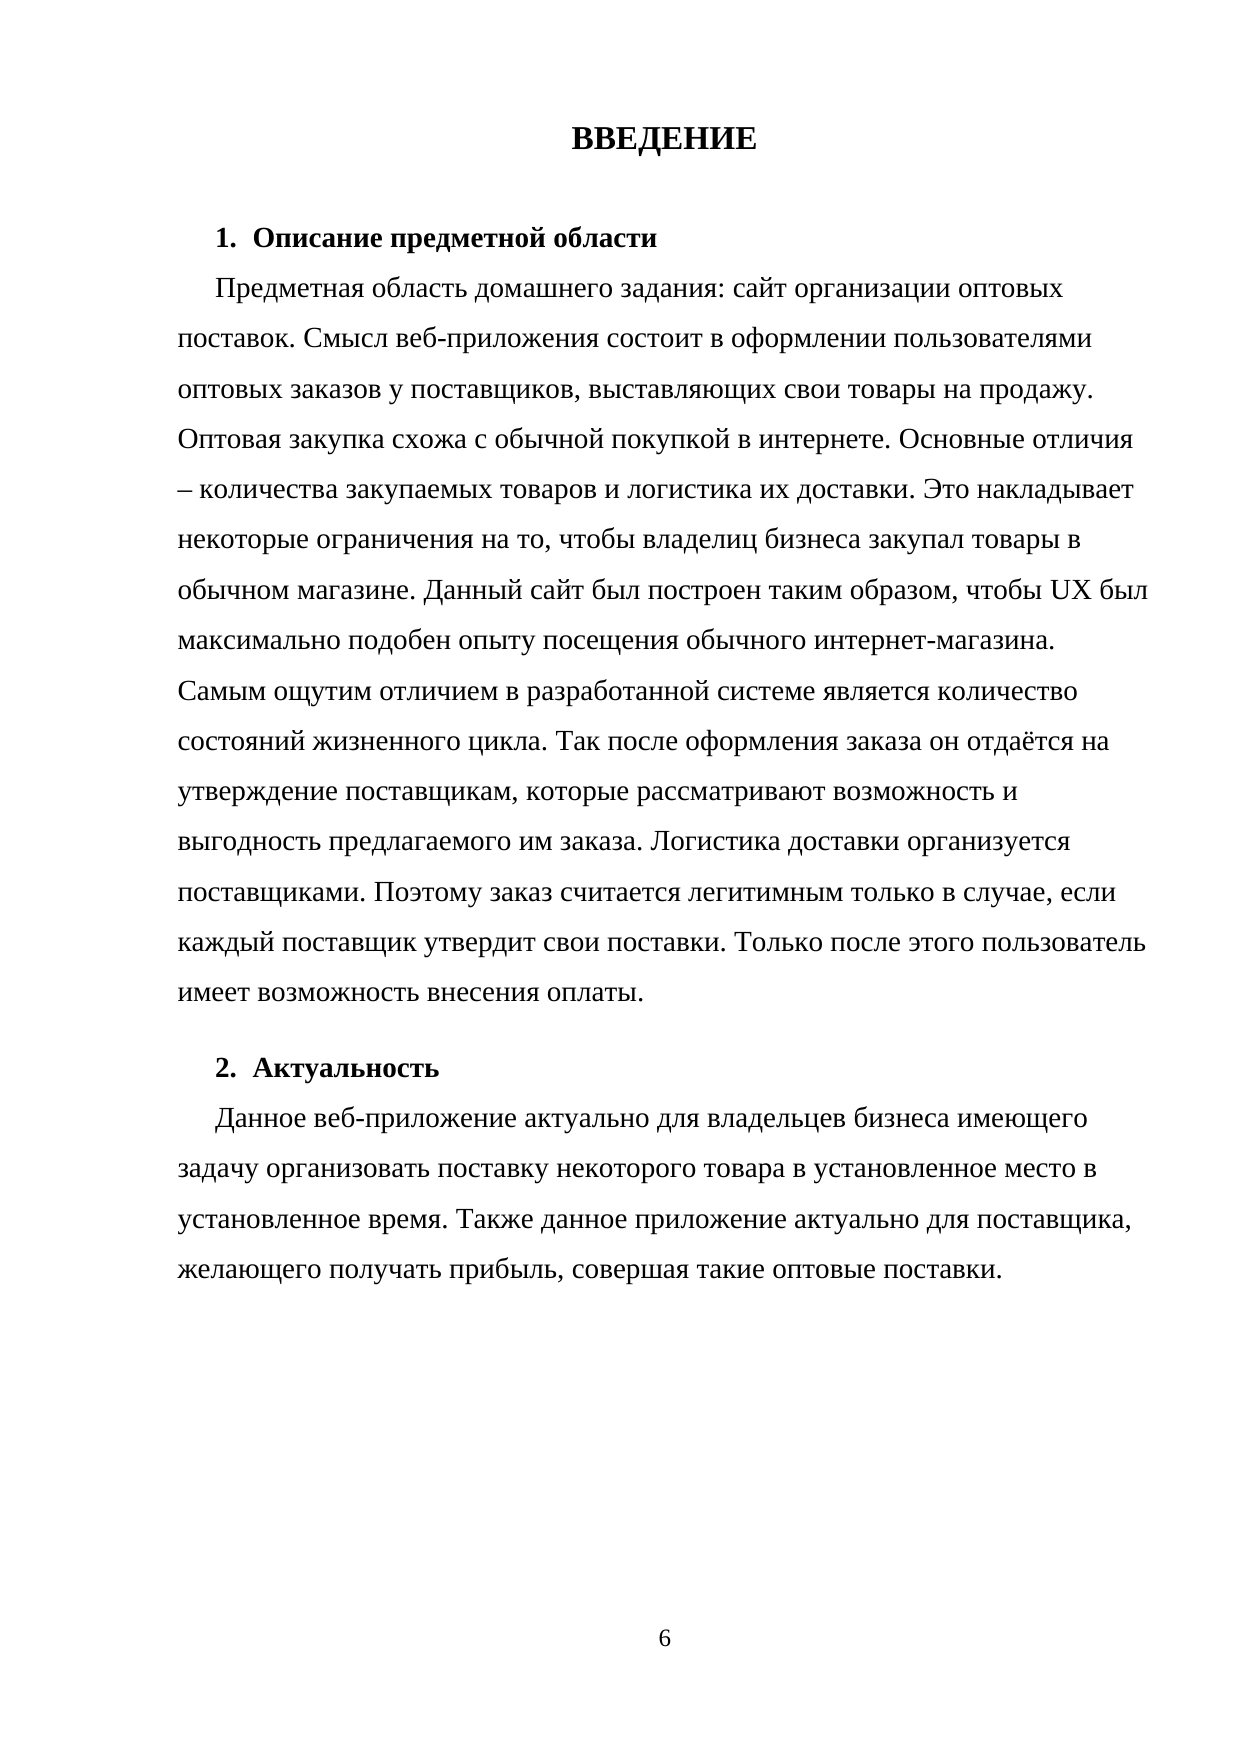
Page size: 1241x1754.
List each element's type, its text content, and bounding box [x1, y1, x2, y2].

subtitle Описание предметной области [215, 220, 1152, 253]
subtitle Актуальность [215, 1050, 1152, 1083]
text Данное веб-приложение актуально для владельцев бизнеса имеющего задачу организовать поставку некоторого товара в установленное место в установленное время. Также данное приложение актуально для поставщика, желающего получать прибыль, совершая такие оптовые поставки. [177, 1100, 1152, 1284]
text Предметная область домашнего задания: сайт организации оптовых поставок. Смысл веб-приложения состоит в оформлении пользователями оптовых заказов у поставщиков, выставляющих свои товары на продажу. Оптовая закупка схожа с обычной покупкой в интернете. Основные отличия – количества закупаемых товаров и логистика их доставки. Это накладывает некоторые ограничения на то, чтобы владелиц бизнеса закупал товары в обычном магазине. Данный сайт был построен таким образом, чтобы UX был максимально подобен опыту посещения обычного интернет-магазина. Самым ощутим отличием в разработанной системе является количество состояний жизненного цикла. Так после оформления заказа он отдаётся на утверждение поставщикам, которые рассматривают возможность и выгодность предлагаемого им заказа. Логистика доставки организуется поставщиками. Поэтому заказ считается легитимным только в случае, если каждый поставщик утвердит свои поставки. Только после этого пользователь имеет возможность внесения оплаты. [177, 270, 1152, 1008]
subtitle ВВЕДЕНИЕ [177, 118, 1152, 156]
